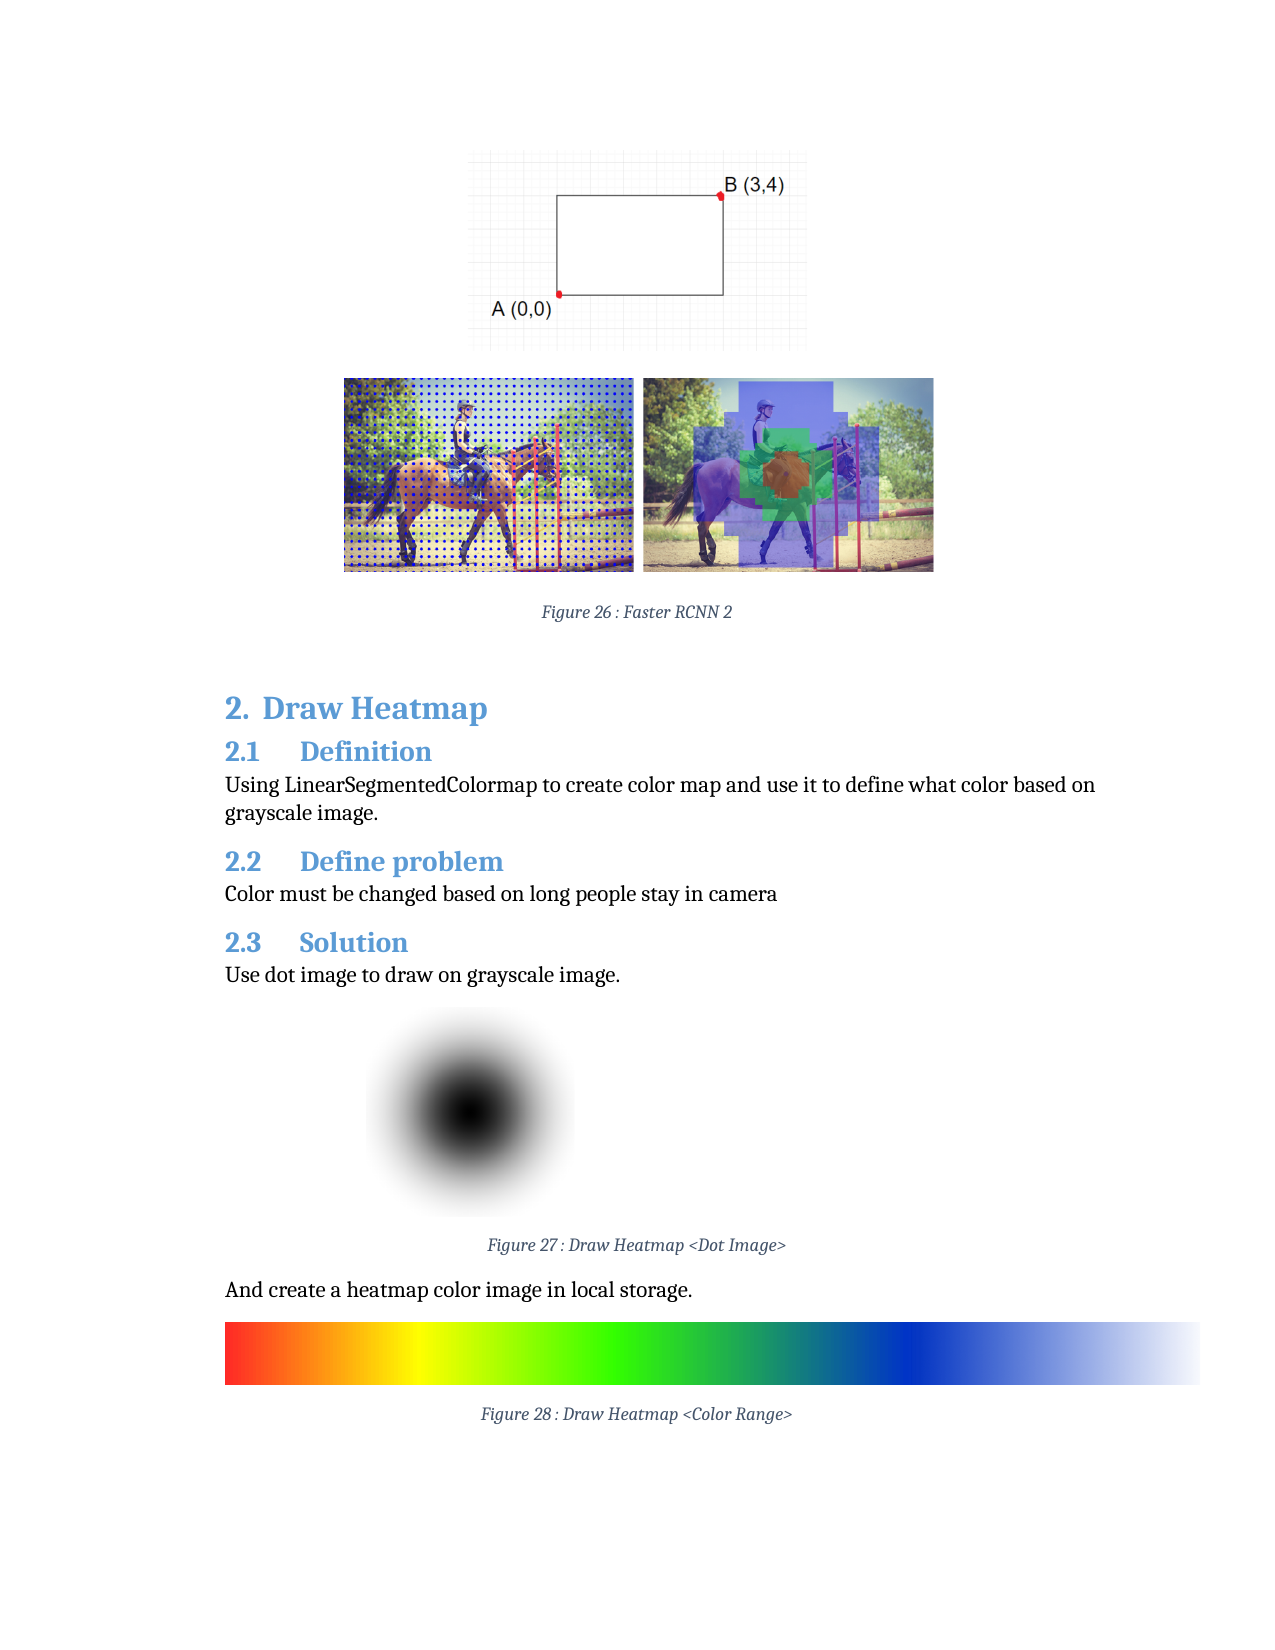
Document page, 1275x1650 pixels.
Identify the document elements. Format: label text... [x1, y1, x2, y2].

text Color must be changed based on long people stay in camera [225, 881, 1125, 907]
subtitle Draw Heatmap [225, 690, 1125, 728]
text Use dot image to draw on grayscale image. [225, 962, 1125, 989]
picture [467, 150, 808, 351]
picture [366, 1007, 575, 1217]
subtitle Definition [225, 735, 1125, 769]
text And create a heatmap color image in local storage. [225, 1277, 1125, 1304]
text Using LinearSegmentedColormap to create color map and use it to define what color based on grayscale image. [225, 771, 1125, 826]
subtitle Define problem [225, 845, 1125, 878]
picture [225, 1322, 1201, 1385]
picture [329, 369, 947, 583]
subtitle Solution [225, 926, 1125, 960]
